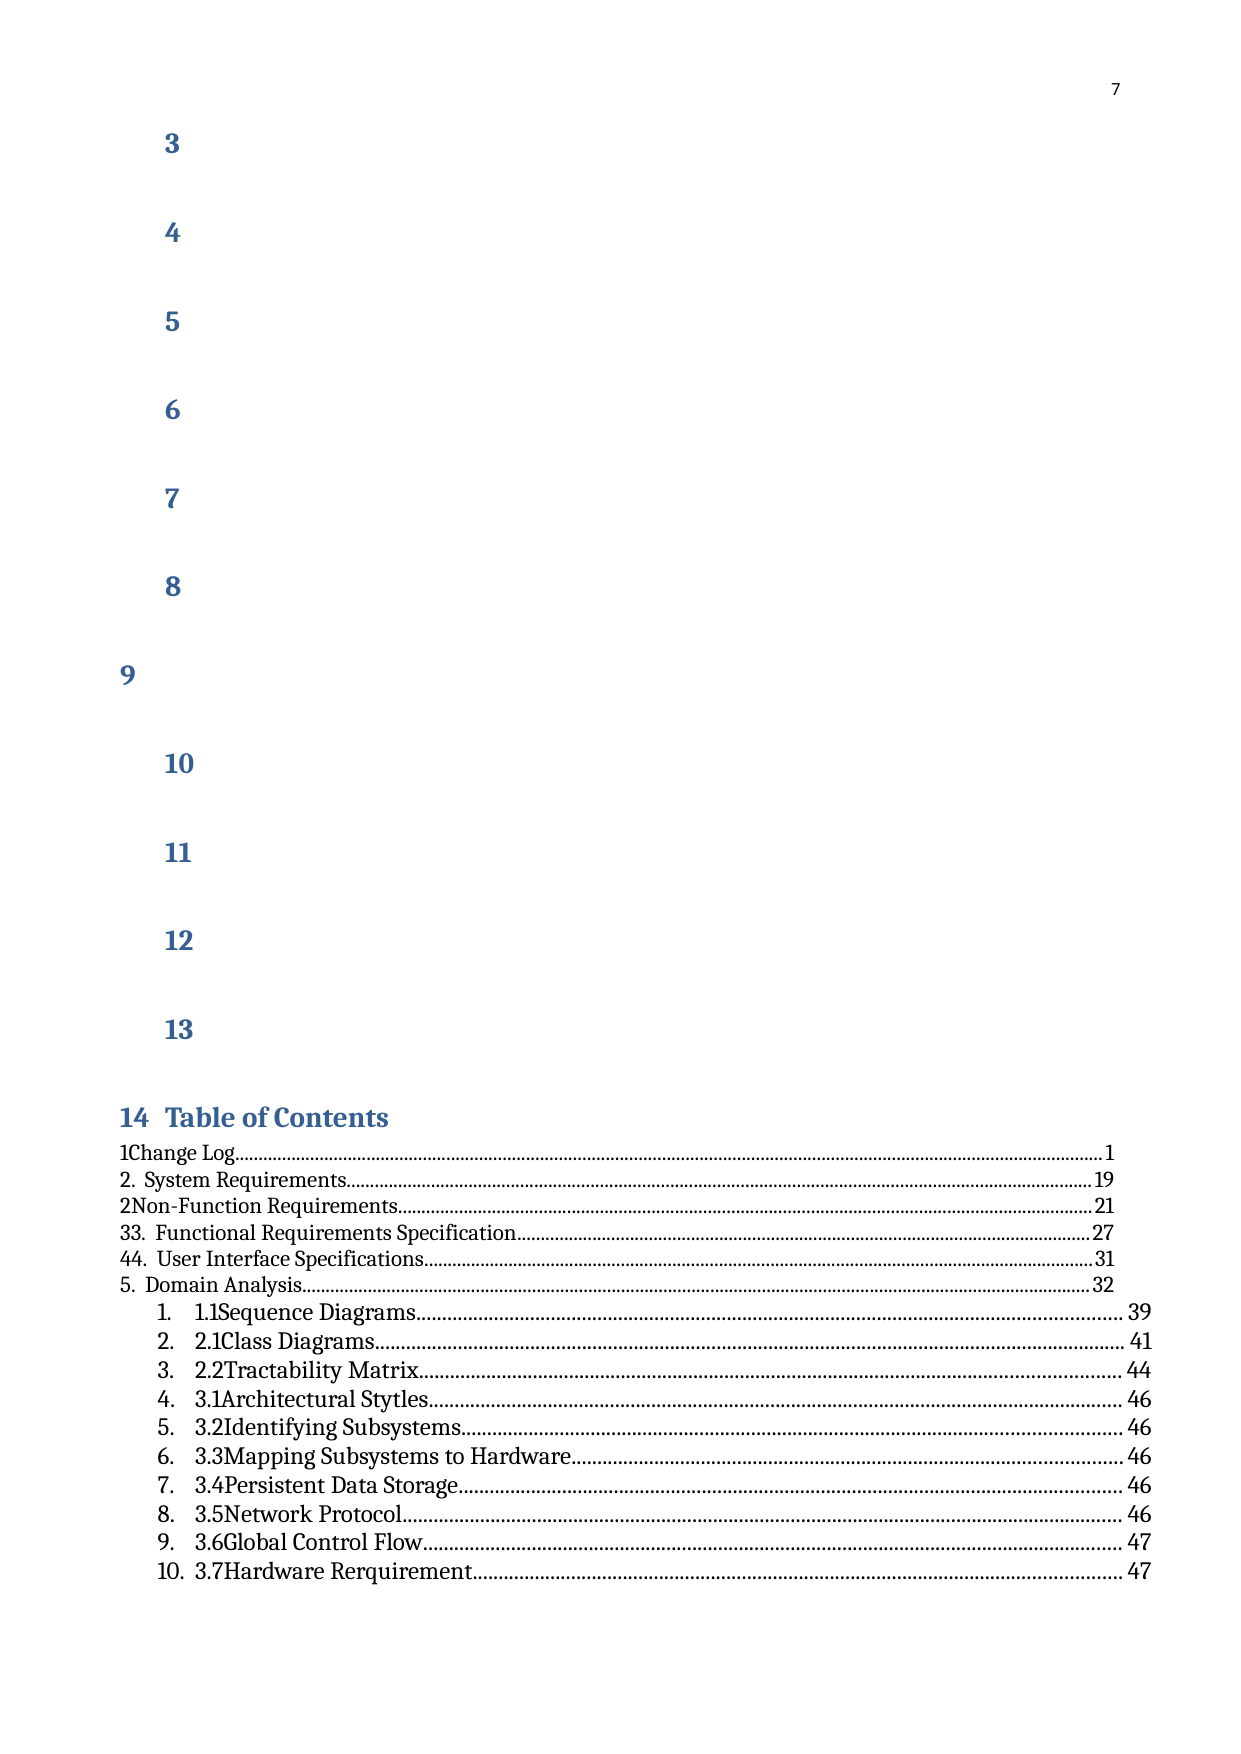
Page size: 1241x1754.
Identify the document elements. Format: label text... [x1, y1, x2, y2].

list 3.7Hardware Rerquirement 47 [157, 1557, 1120, 1586]
list 3.6Global Control Flow 47 [157, 1528, 1120, 1557]
list 3.2Identifying Subsystems 46 [157, 1413, 1120, 1442]
text 44. User Interface Specifications 31 [120, 1246, 1120, 1272]
text 2. System Requirements 19 [120, 1167, 1120, 1193]
list 2.1Class Diagrams 41 [157, 1327, 1120, 1356]
subtitle Table of Contents [120, 1102, 1120, 1135]
list 2.2Tractability Matrix 44 [157, 1356, 1120, 1384]
list 3.5Network Protocol 46 [157, 1499, 1120, 1528]
list 1.1Sequence Diagrams 39 [157, 1298, 1120, 1327]
list 3.1Architectural Stytles 46 [157, 1384, 1120, 1413]
text 2Non-Function Requirements 21 [120, 1193, 1120, 1219]
text 5. Domain Analysis 32 [120, 1272, 1120, 1298]
text 1Change Log 1 [120, 1140, 1120, 1167]
text 33. Functional Requirements Specification 27 [120, 1219, 1120, 1246]
list 3.4Persistent Data Storage 46 [157, 1471, 1120, 1499]
list 3.3Mapping Subsystems to Hardware 46 [157, 1442, 1120, 1471]
